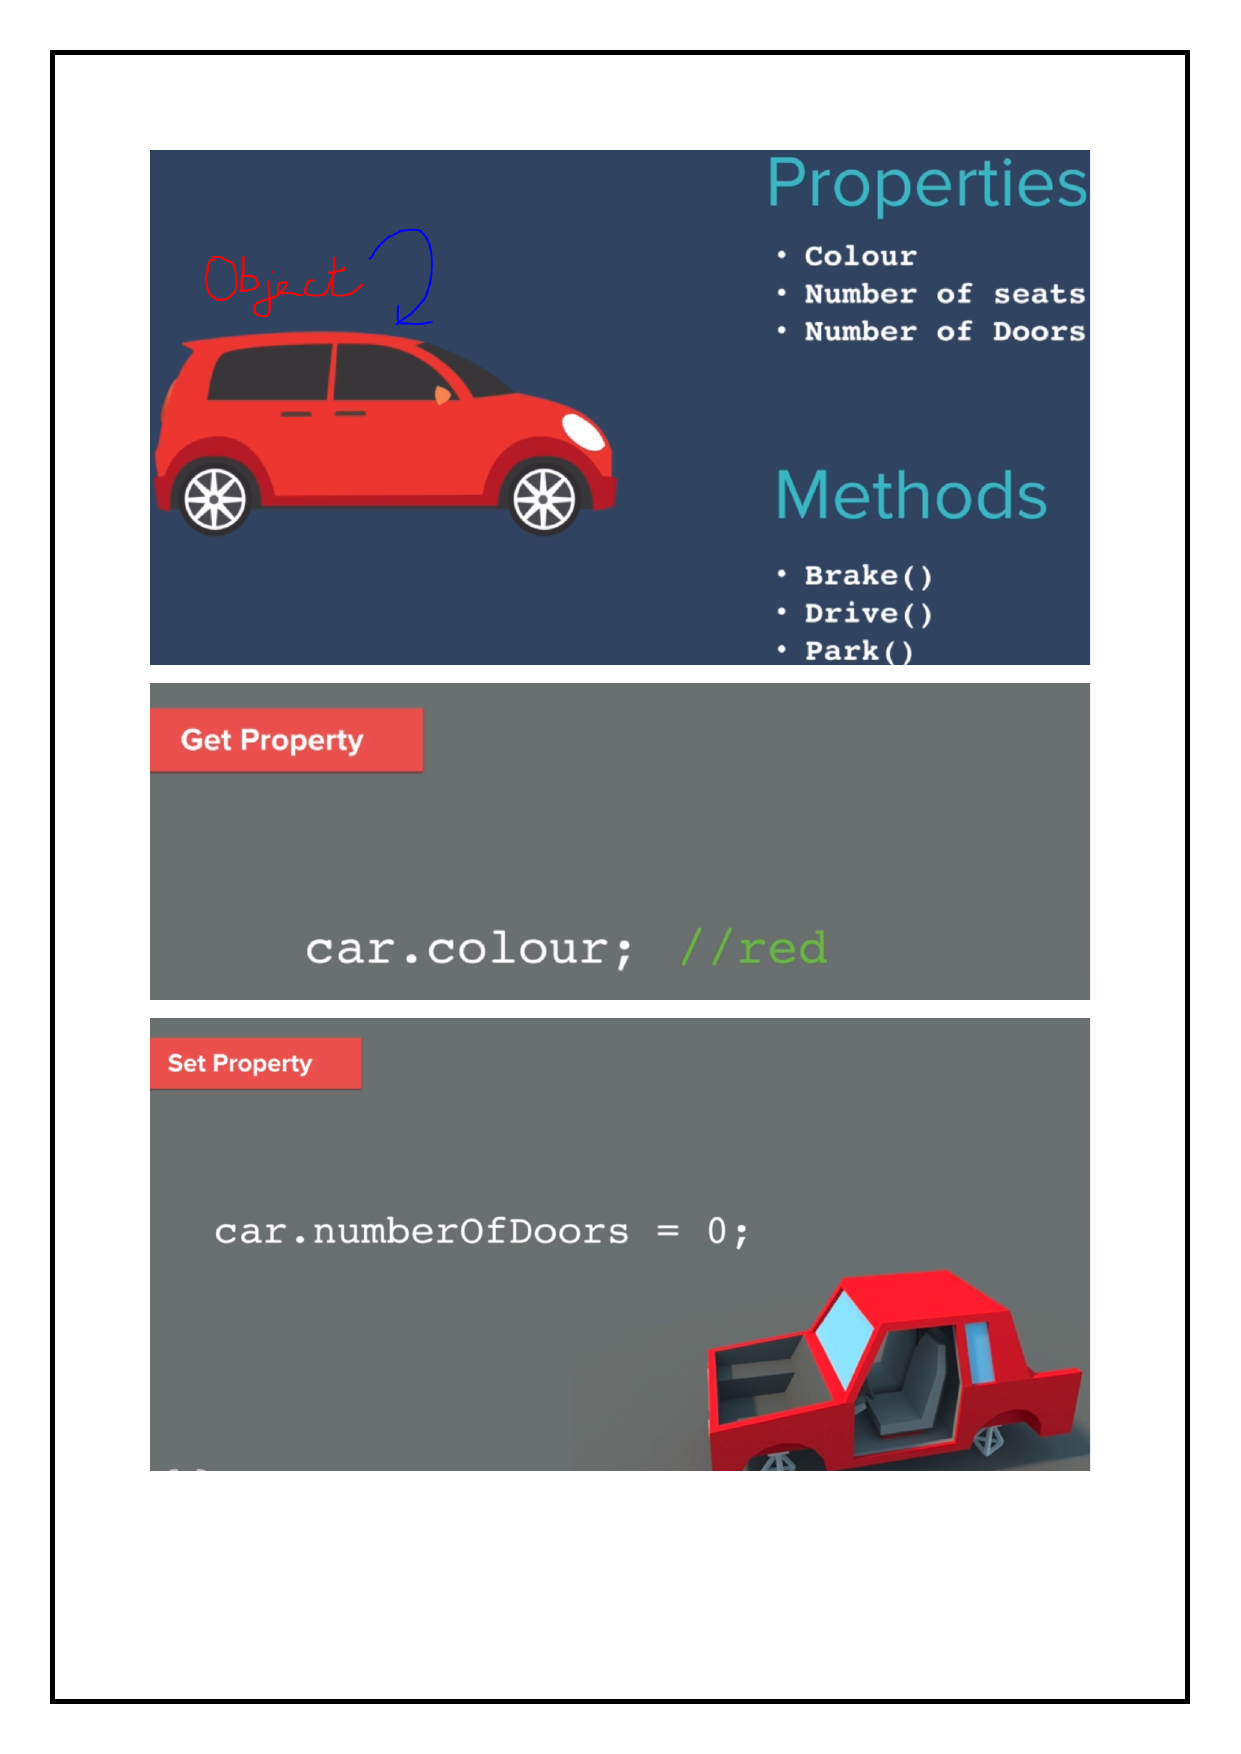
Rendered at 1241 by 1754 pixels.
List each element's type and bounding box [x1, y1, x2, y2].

picture [150, 683, 1091, 1000]
picture [150, 1018, 1091, 1471]
picture [150, 150, 1091, 665]
